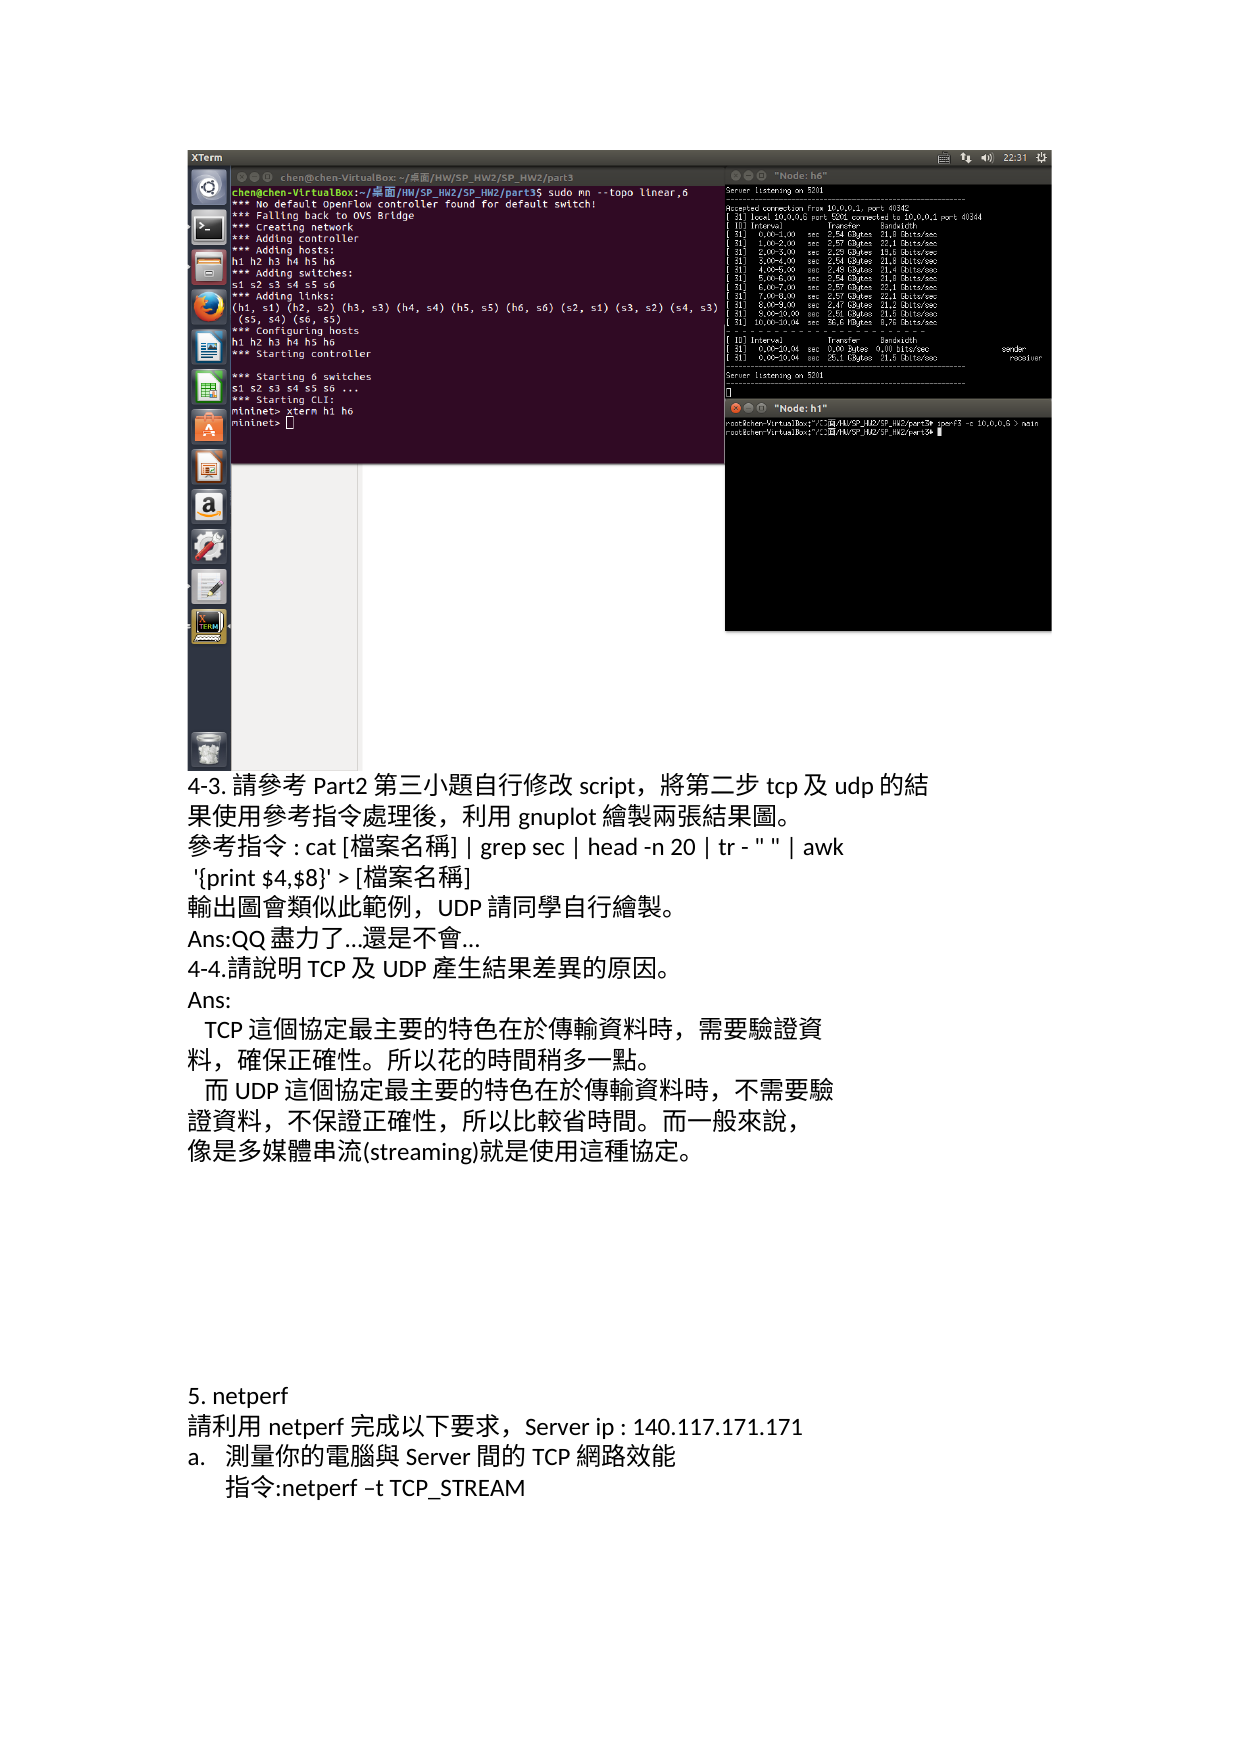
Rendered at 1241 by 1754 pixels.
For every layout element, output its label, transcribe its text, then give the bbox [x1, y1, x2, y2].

text Ans: [187, 984, 1053, 1014]
text 請利用 netperf 完成以下要求，Server ip : 140.117.171.171 [187, 1411, 1053, 1442]
text 料，確保正確性。所以花的時間稍多一點。 [187, 1045, 1053, 1075]
text 4-4.請說明 TCP 及 UDP 產生結果差異的原因。 [187, 953, 1053, 984]
text '{print $4,$8}' > [檔案名稱] [187, 862, 1053, 892]
list 測量你的電腦與 Server 間的 TCP 網路效能 [187, 1442, 1053, 1472]
text 指令:netperf –t TCP_STREAM [225, 1472, 1053, 1503]
picture [187, 150, 1052, 771]
text 果使用參考指令處理後，利用 gnuplot 繪製兩張結果圖。 [187, 801, 1053, 831]
text 5. netperf [187, 1381, 1053, 1411]
text 像是多媒體串流(streaming)就是使用這種協定。 [187, 1136, 1053, 1167]
text TCP這個協定最主要的特色在於傳輸資料時，需要驗證資 [187, 1014, 1053, 1045]
text 證資料，不保證正確性，所以比較省時間。而一般來說， [187, 1106, 1053, 1136]
text 而UDP這個協定最主要的特色在於傳輸資料時，不需要驗 [187, 1075, 1053, 1106]
text Ans:QQ盡力了…還是不會… [187, 923, 1053, 953]
text 4-3. 請參考 Part2 第三小題自行修改 script，將第二步 tcp 及 udp 的結 [187, 770, 1053, 801]
text 輸出圖會類似此範例，UDP 請同學自行繪製。 [187, 892, 1053, 923]
text 參考指令 : cat [檔案名稱] | grep sec | head -n 20 | tr - " " | awk [187, 831, 1053, 862]
